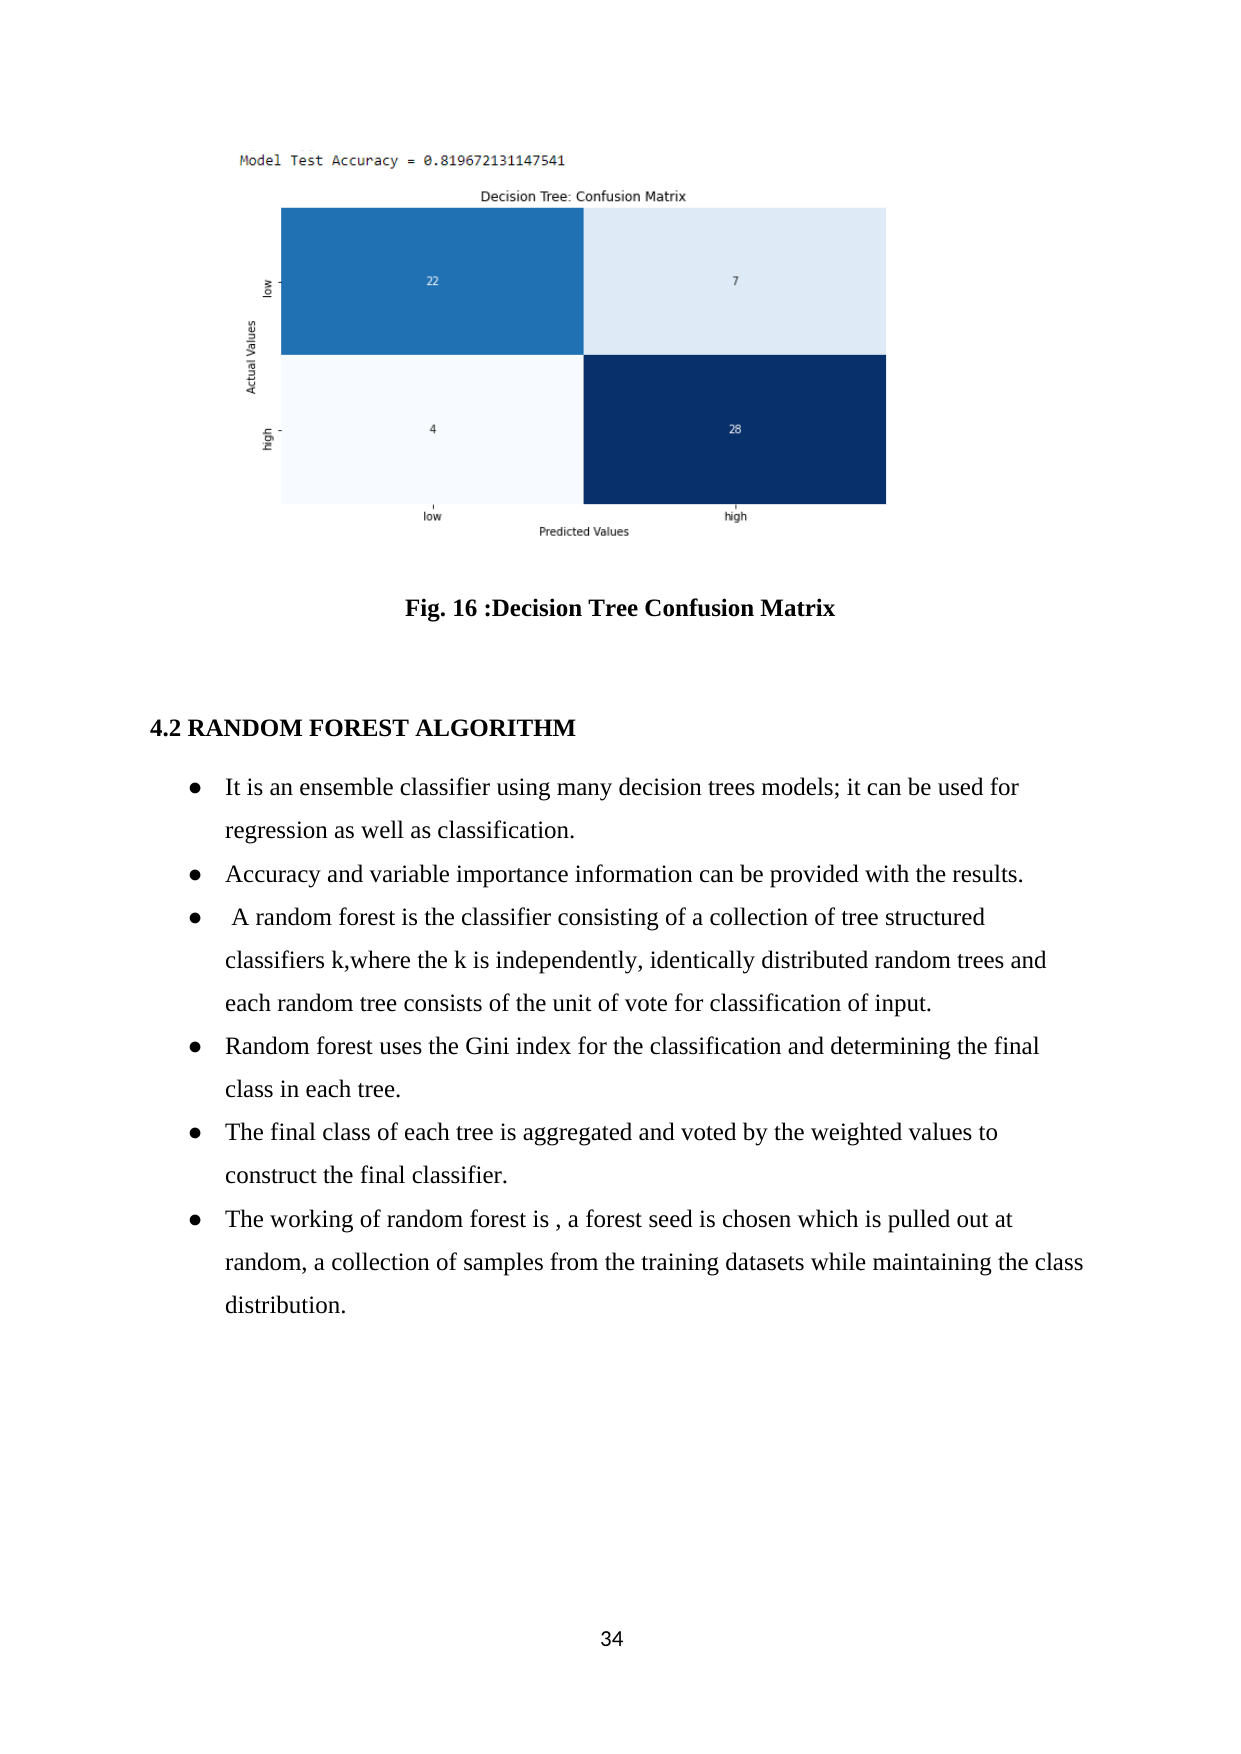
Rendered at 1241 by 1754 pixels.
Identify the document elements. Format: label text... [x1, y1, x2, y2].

list The working of random forest is , a forest seed is chosen which is pulled out at random, a collection of samples from the training datasets while maintaining the class distribution. [187, 1204, 1090, 1319]
list A random forest is the classifier consisting of a collection of tree structured classifiers k,where the k is independently, identically distributed random trees and each random tree consists of the unit of vote for classification of input. [187, 902, 1090, 1017]
list It is an ensemble classifier using many decision trees models; it can be used for regression as well as classification. [187, 772, 1090, 844]
list Accuracy and variable importance information can be provided with the results. [187, 859, 1090, 887]
list Random forest uses the Gini index for the classification and determining the final class in each tree. [187, 1031, 1090, 1103]
picture [150, 150, 1091, 563]
text 4.2 RANDOM FOREST ALGORITHM [150, 713, 1090, 741]
list The final class of each tree is aggregated and voted by the weighted values to construct the final classifier. [187, 1117, 1090, 1189]
text Fig. 16 :Decision Tree Confusion Matrix [150, 593, 1090, 622]
